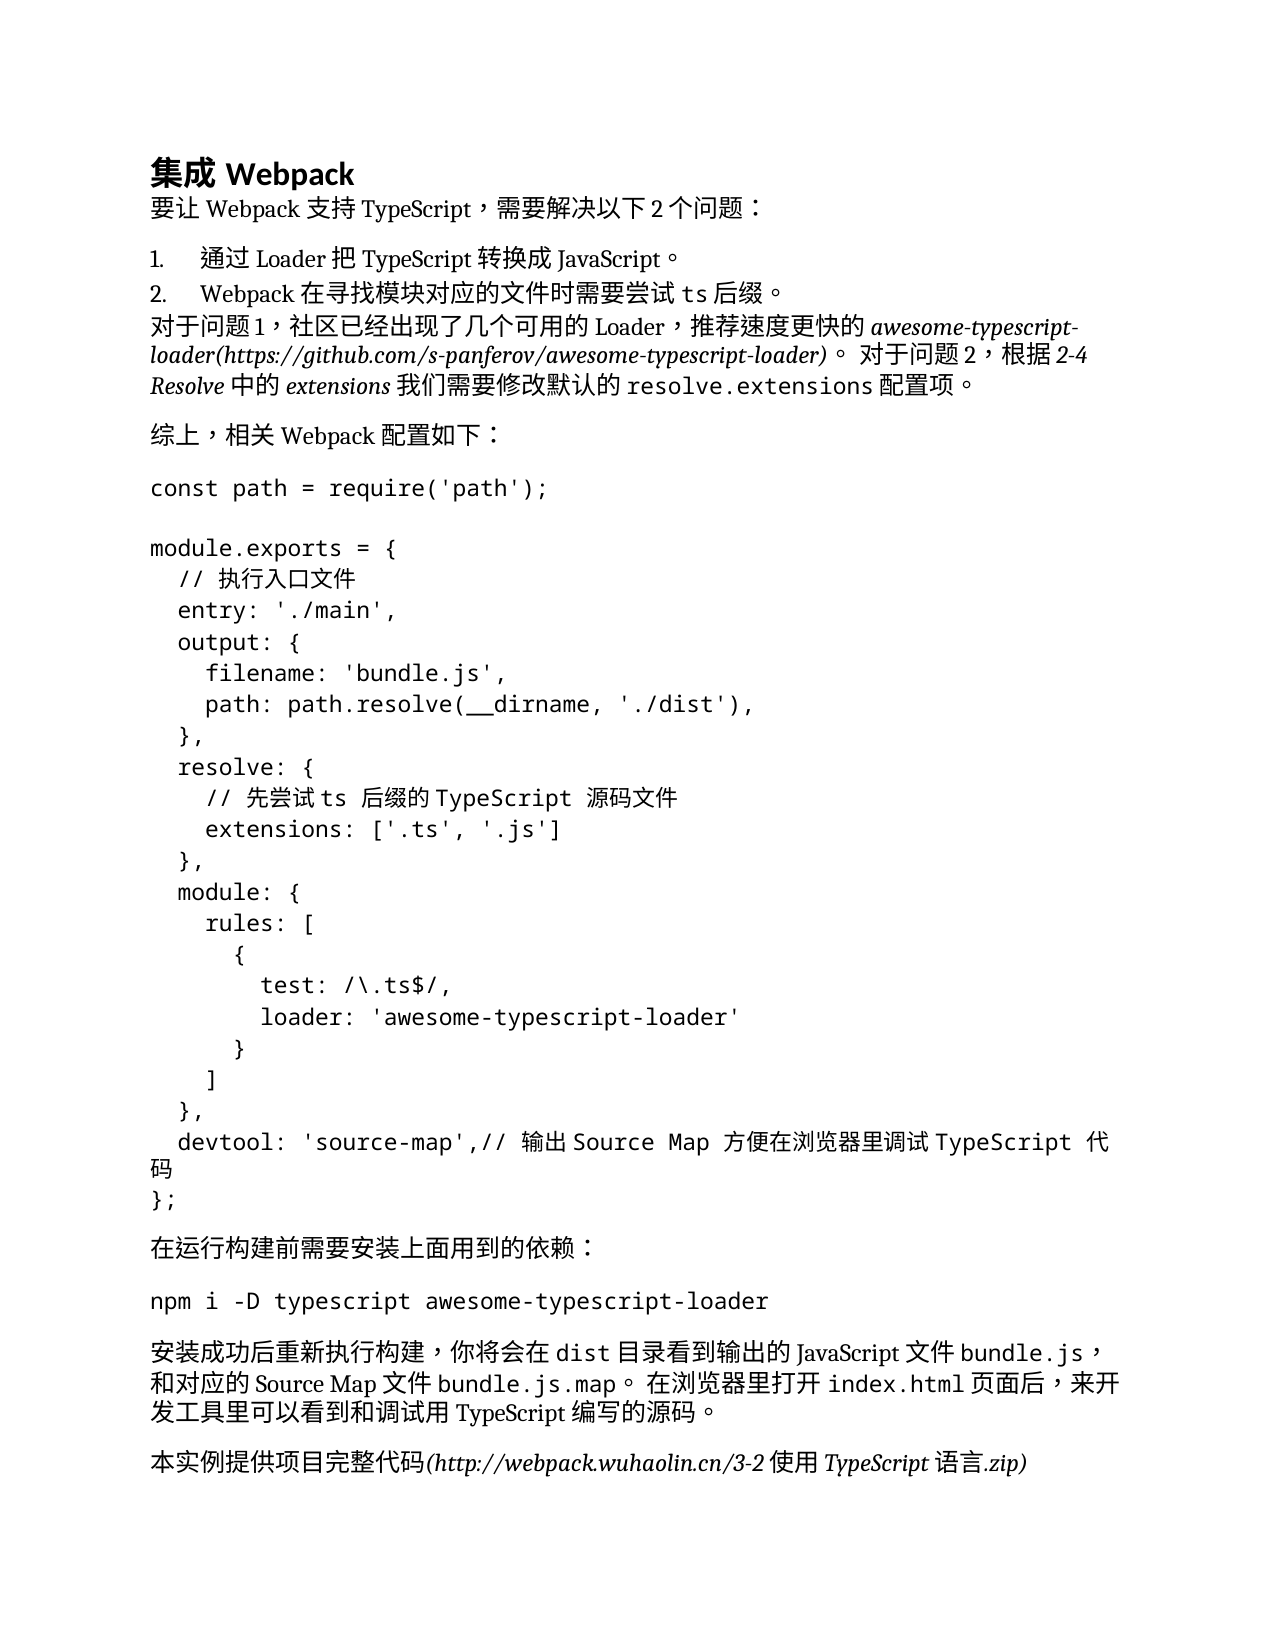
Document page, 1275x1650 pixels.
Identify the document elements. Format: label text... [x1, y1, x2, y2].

text 对于问题1，社区已经出现了几个可用的 Loader，推荐速度更快的 awesome-typescript-loader(https://github.com/s-panferov/awesome-typescript-loader)。 对于问题2，根据2-4 Resolve 中的 extensions 我们需要修改默认的 resolve.extensions 配置项。 [150, 312, 1125, 401]
list Webpack 在寻找模块对应的文件时需要尝试 ts 后缀。 [150, 277, 1125, 309]
text 要让 Webpack 支持 TypeScript，需要解决以下2个问题： [150, 195, 1125, 224]
text 安装成功后重新执行构建，你将会在 dist 目录看到输出的 JavaScript 文件 bundle.js，和对应的 Source Map 文件 bundle.js.map。 在浏览器里打开 index.html 页面后，来开发工具里可以看到和调试用 TypeScript 编写的源码。 [150, 1337, 1125, 1428]
subtitle 集成 Webpack [150, 150, 1125, 195]
list 通过 Loader 把 TypeScript 转换成 JavaScript。 [150, 245, 1125, 274]
text 综上，相关 Webpack 配置如下： [150, 422, 1125, 451]
text 在运行构建前需要安装上面用到的依赖： [150, 1235, 1125, 1264]
